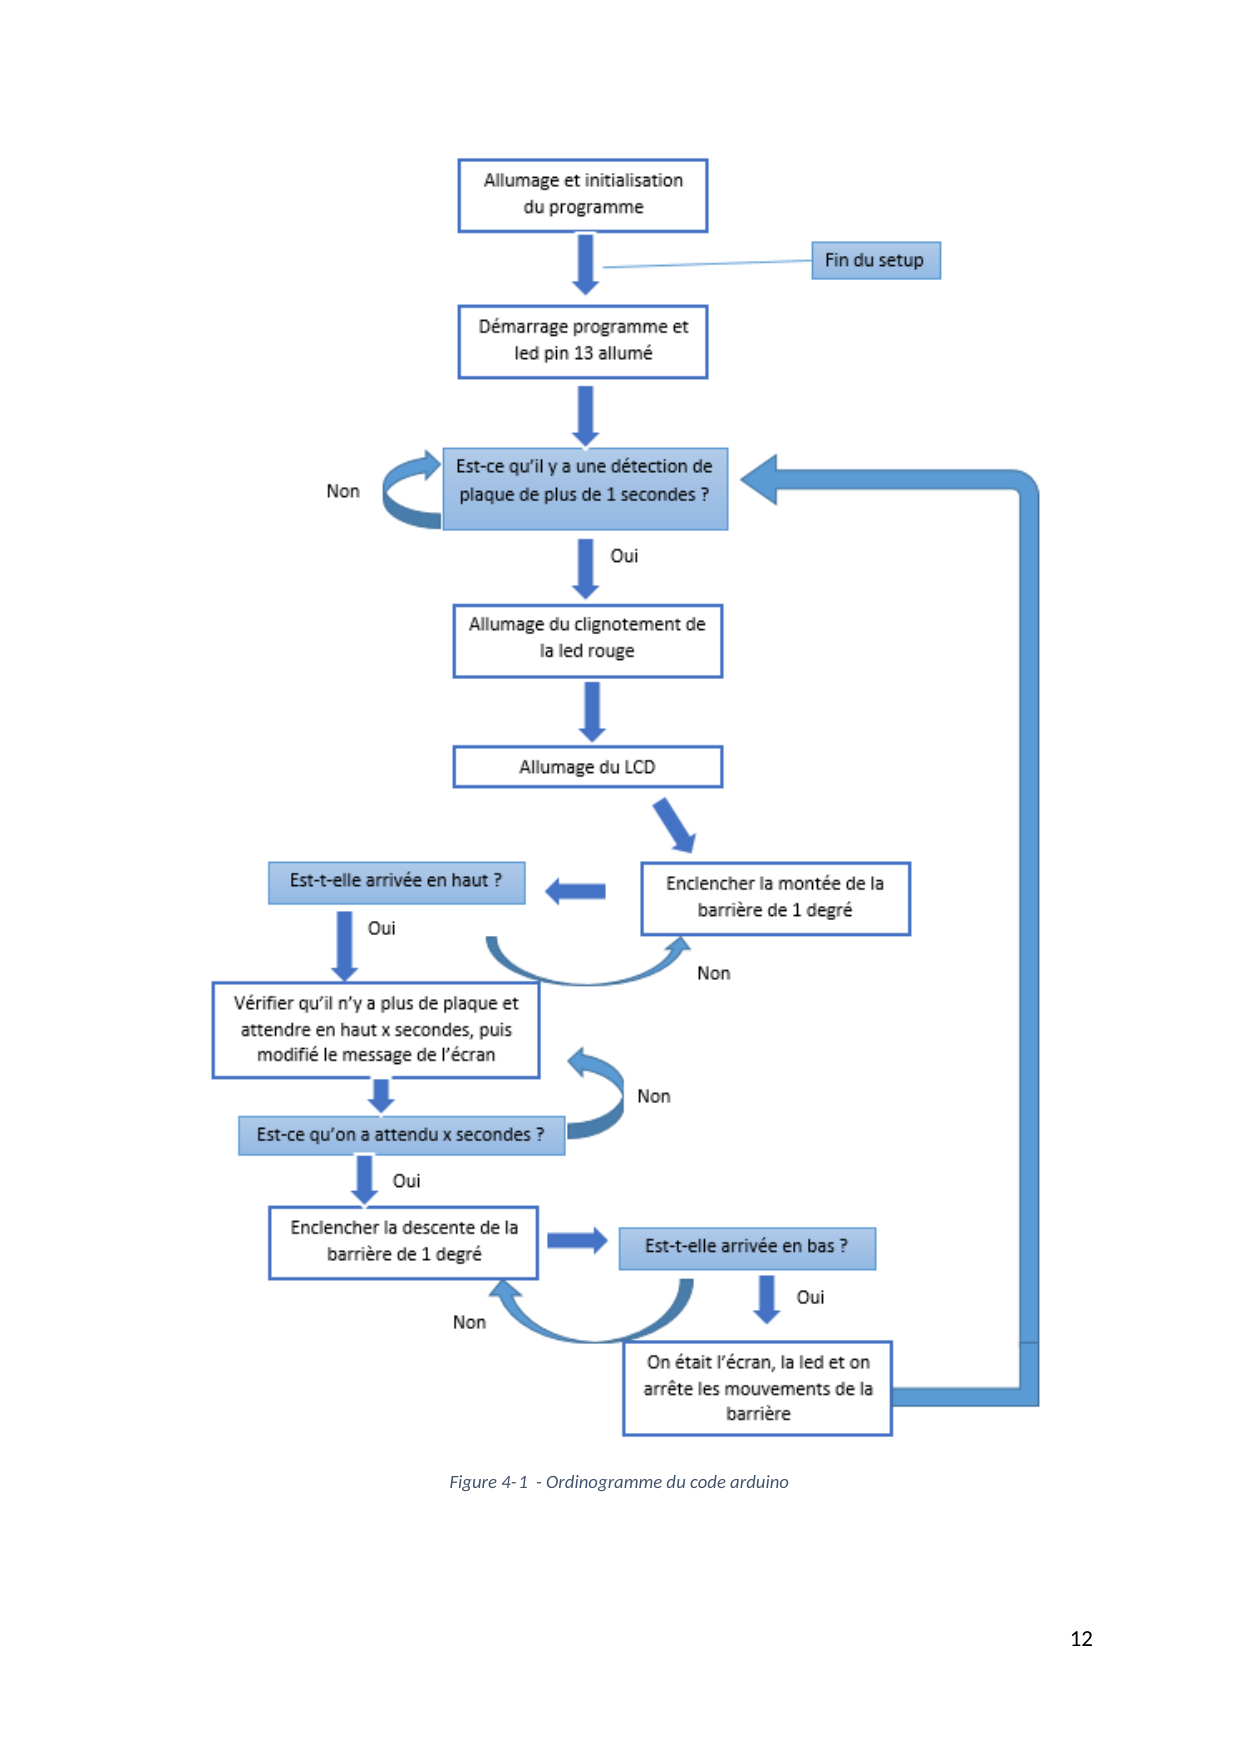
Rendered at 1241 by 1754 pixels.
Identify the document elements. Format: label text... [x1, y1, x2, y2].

text Figure - - Ordinogramme du code arduino [148, 1470, 1093, 1493]
picture [187, 147, 1053, 1452]
